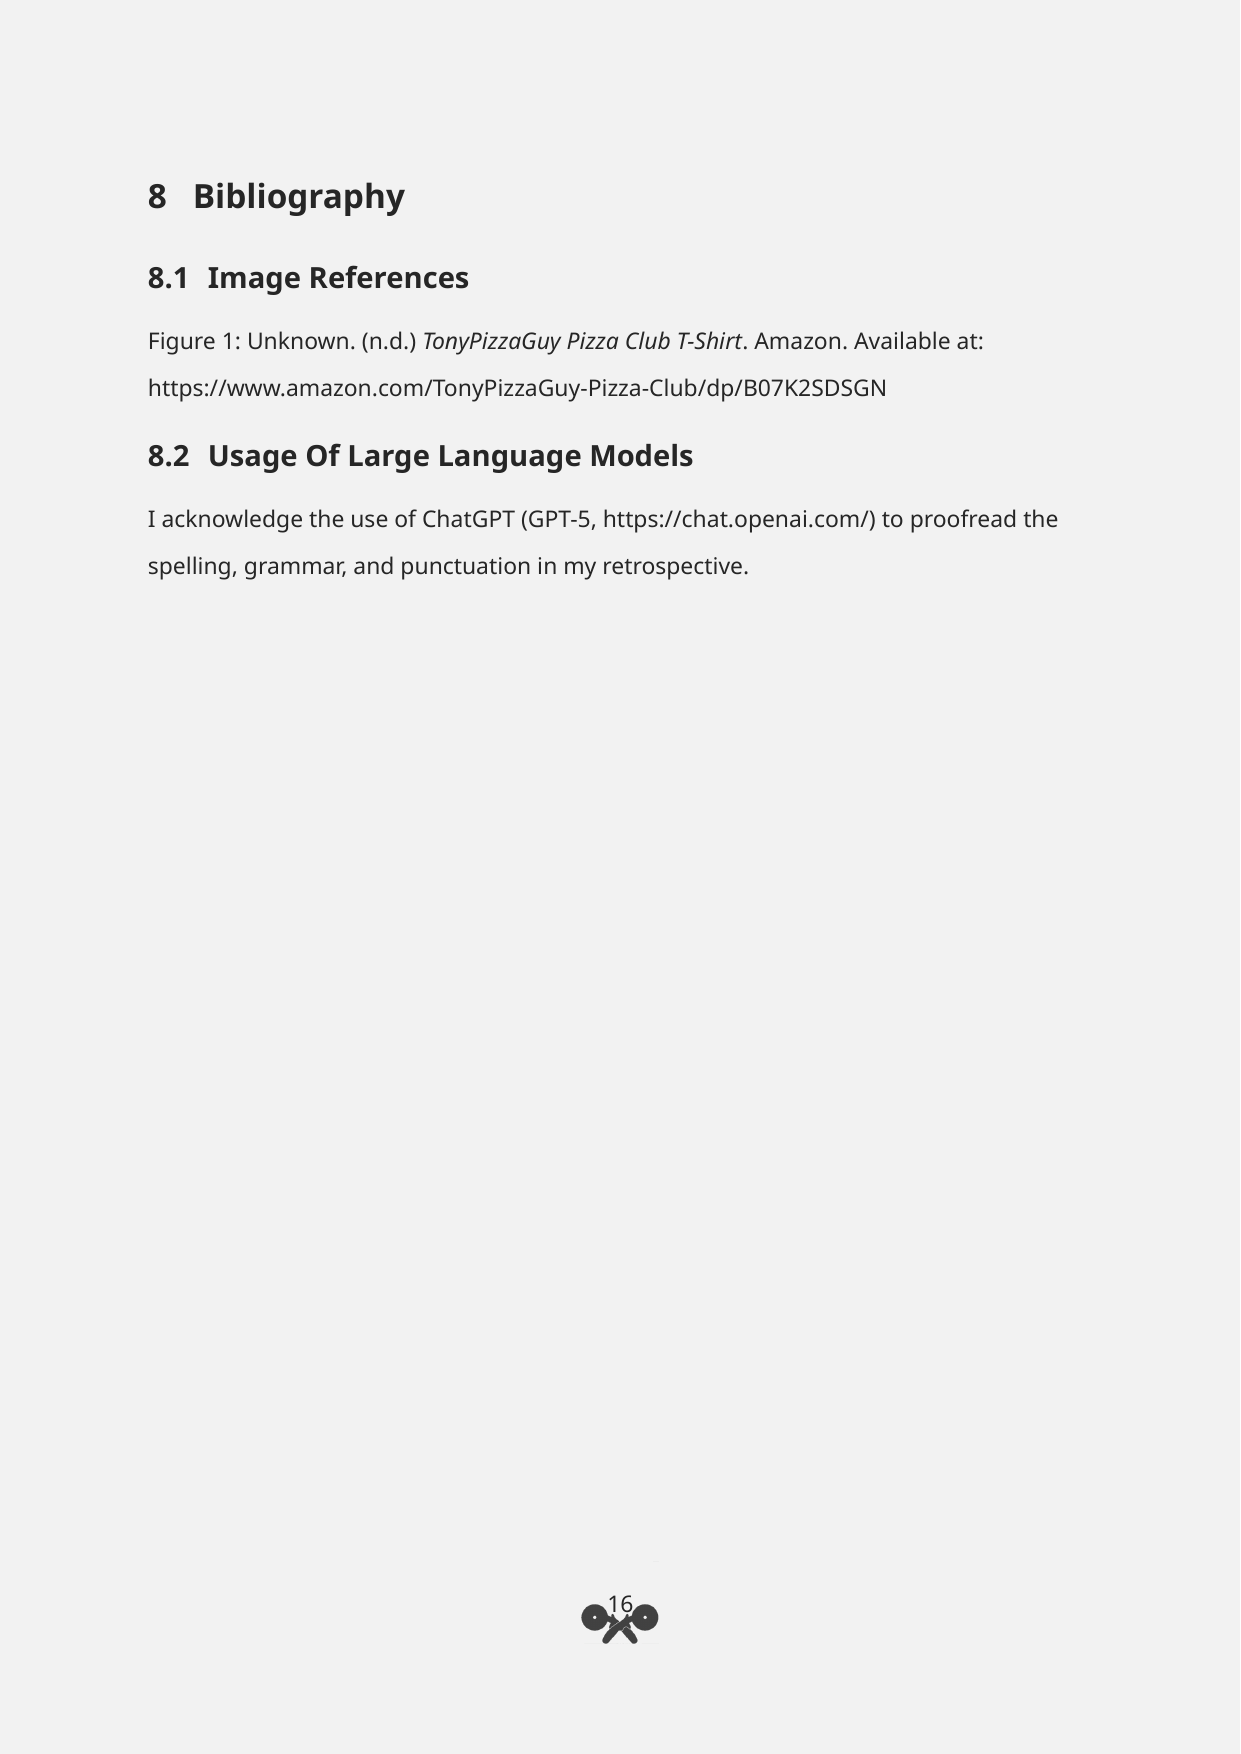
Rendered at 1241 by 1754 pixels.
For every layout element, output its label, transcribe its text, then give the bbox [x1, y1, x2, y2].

subtitle Bibliography [148, 173, 1093, 218]
text I acknowledge the use of ChatGPT (GPT-5, https://chat.openai.com/) to proofread the spelling, grammar, and punctuation in my retrospective. [148, 503, 1093, 582]
subtitle Image References [148, 257, 1093, 297]
subtitle Usage Of Large Language Models [148, 436, 1093, 475]
text Figure 1: Unknown. (n.d.) TonyPizzaGuy Pizza Club T-Shirt. Amazon. Available at: https://www.amazon.com/TonyPizzaGuy-Pizza-Club/dp/B07K2SDSGN [148, 325, 1093, 403]
picture [581, 1561, 659, 1644]
